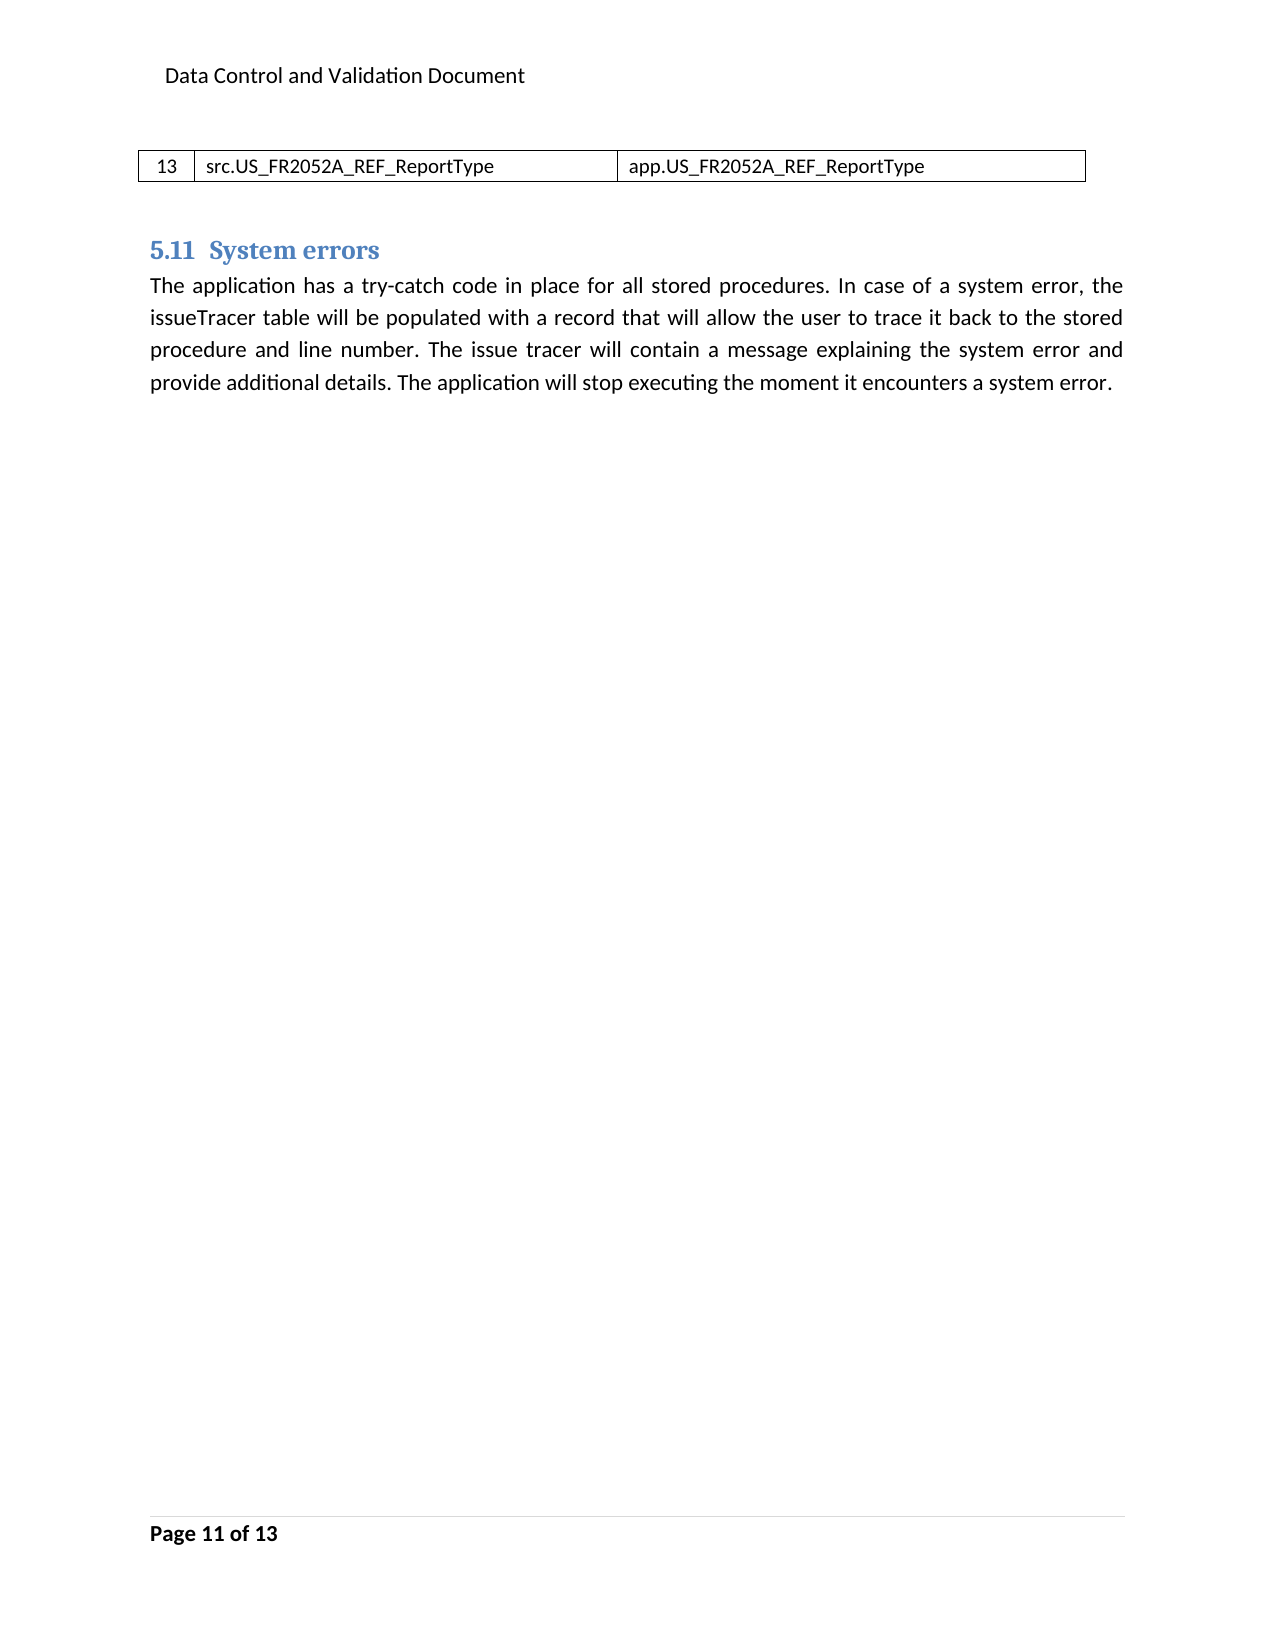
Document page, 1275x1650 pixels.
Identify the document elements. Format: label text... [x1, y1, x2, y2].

list The application has a try-catch code in place for all stored procedures. In case of a system error, the issueTracer table will be populated with a record that will allow the user to trace it back to the stored procedure and line number. The issue tracer will contain a message explaining the system error and provide additional details. The application will stop executing the moment it encounters a system error. [150, 271, 1125, 396]
table_cell app.US_FR2052A_REF_ReportType [618, 151, 1085, 181]
subtitle System errors [150, 235, 1125, 266]
table_cell src.US_FR2052A_REF_ReportType [195, 151, 617, 181]
table_cell 13 [139, 151, 194, 181]
